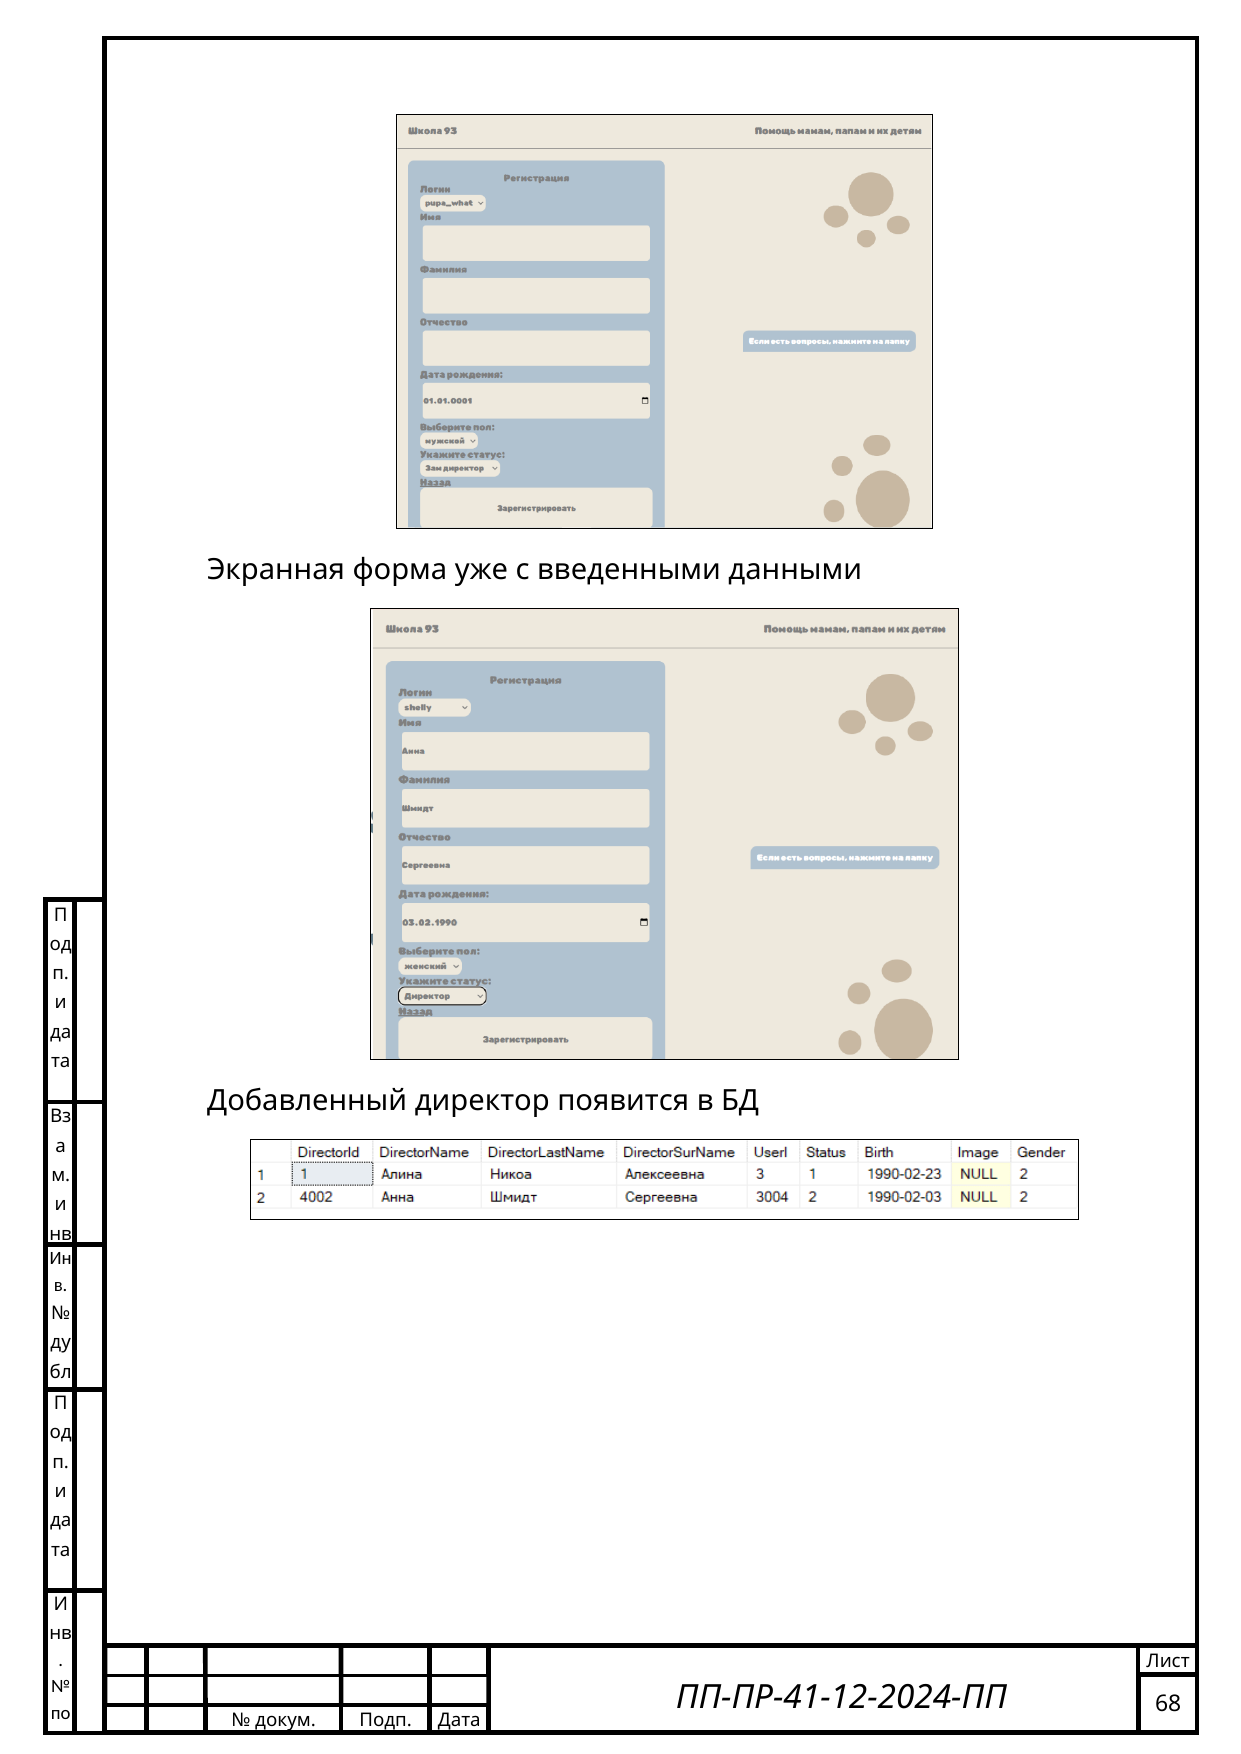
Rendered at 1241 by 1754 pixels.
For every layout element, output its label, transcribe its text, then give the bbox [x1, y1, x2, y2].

text Экранная форма уже с введенными данными [148, 549, 1181, 588]
picture [251, 1140, 1078, 1219]
picture [397, 115, 932, 528]
picture [371, 609, 958, 1059]
text Добавленный директор появится в БД [148, 1079, 1181, 1119]
